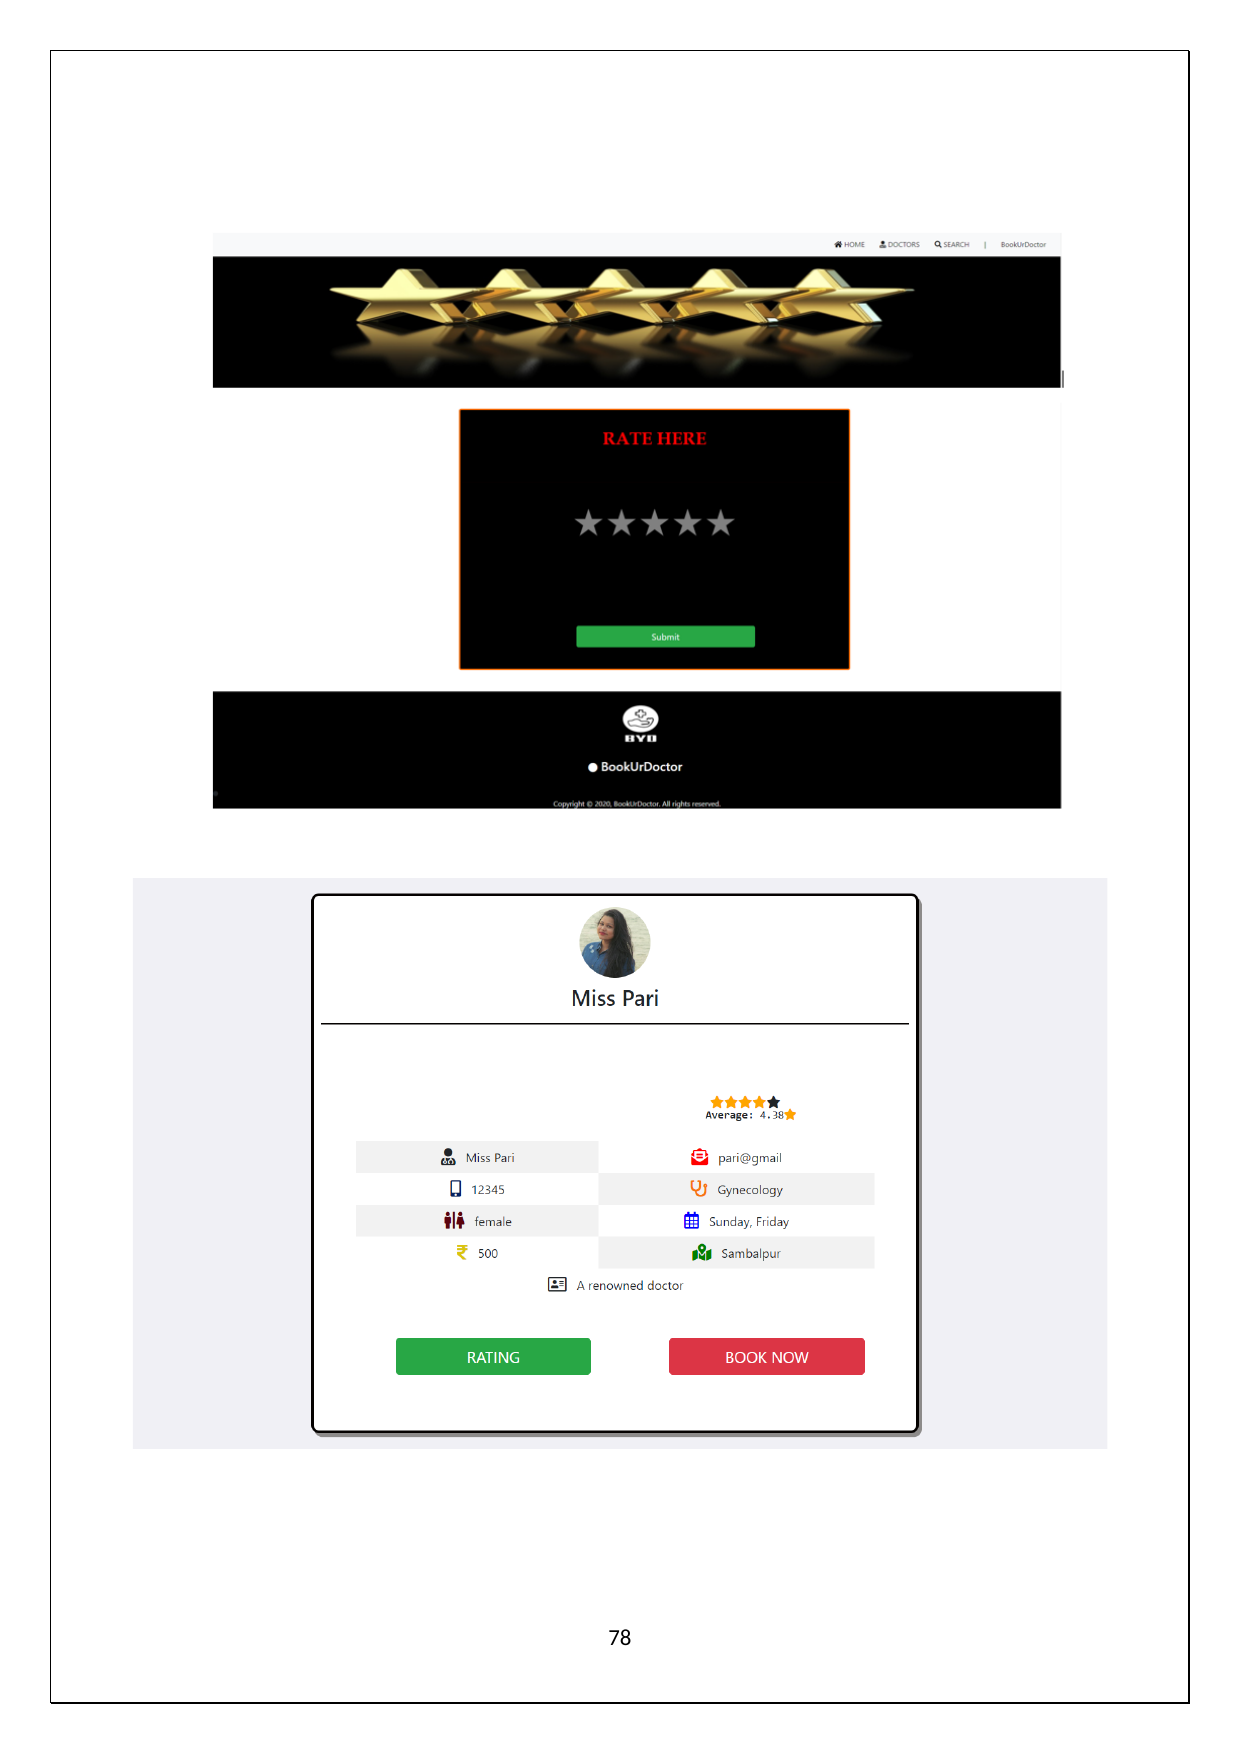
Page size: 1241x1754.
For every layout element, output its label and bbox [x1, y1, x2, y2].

picture [132, 147, 1108, 848]
picture [132, 878, 1108, 1449]
